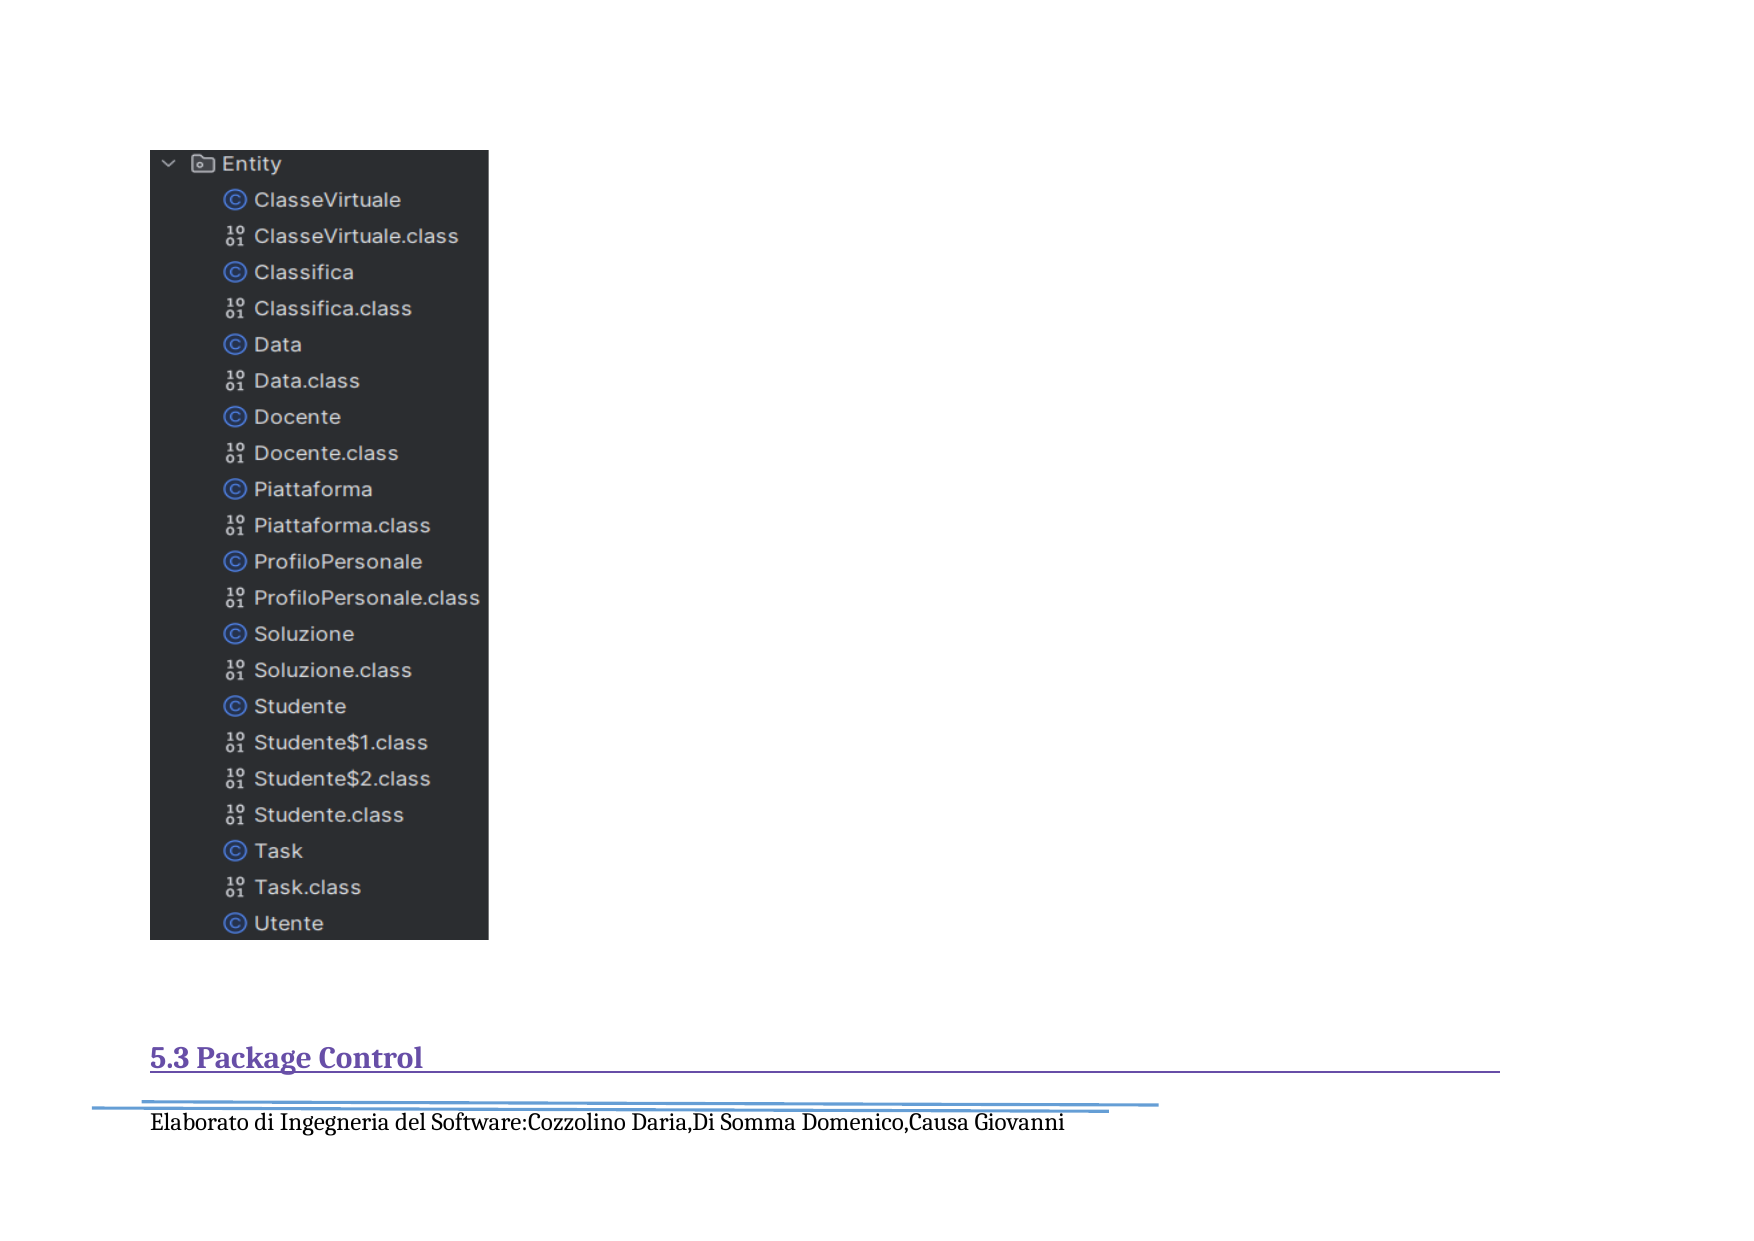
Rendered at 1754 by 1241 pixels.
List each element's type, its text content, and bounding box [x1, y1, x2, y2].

picture [150, 150, 489, 940]
text 5.3 Package Control [150, 1041, 1604, 1076]
